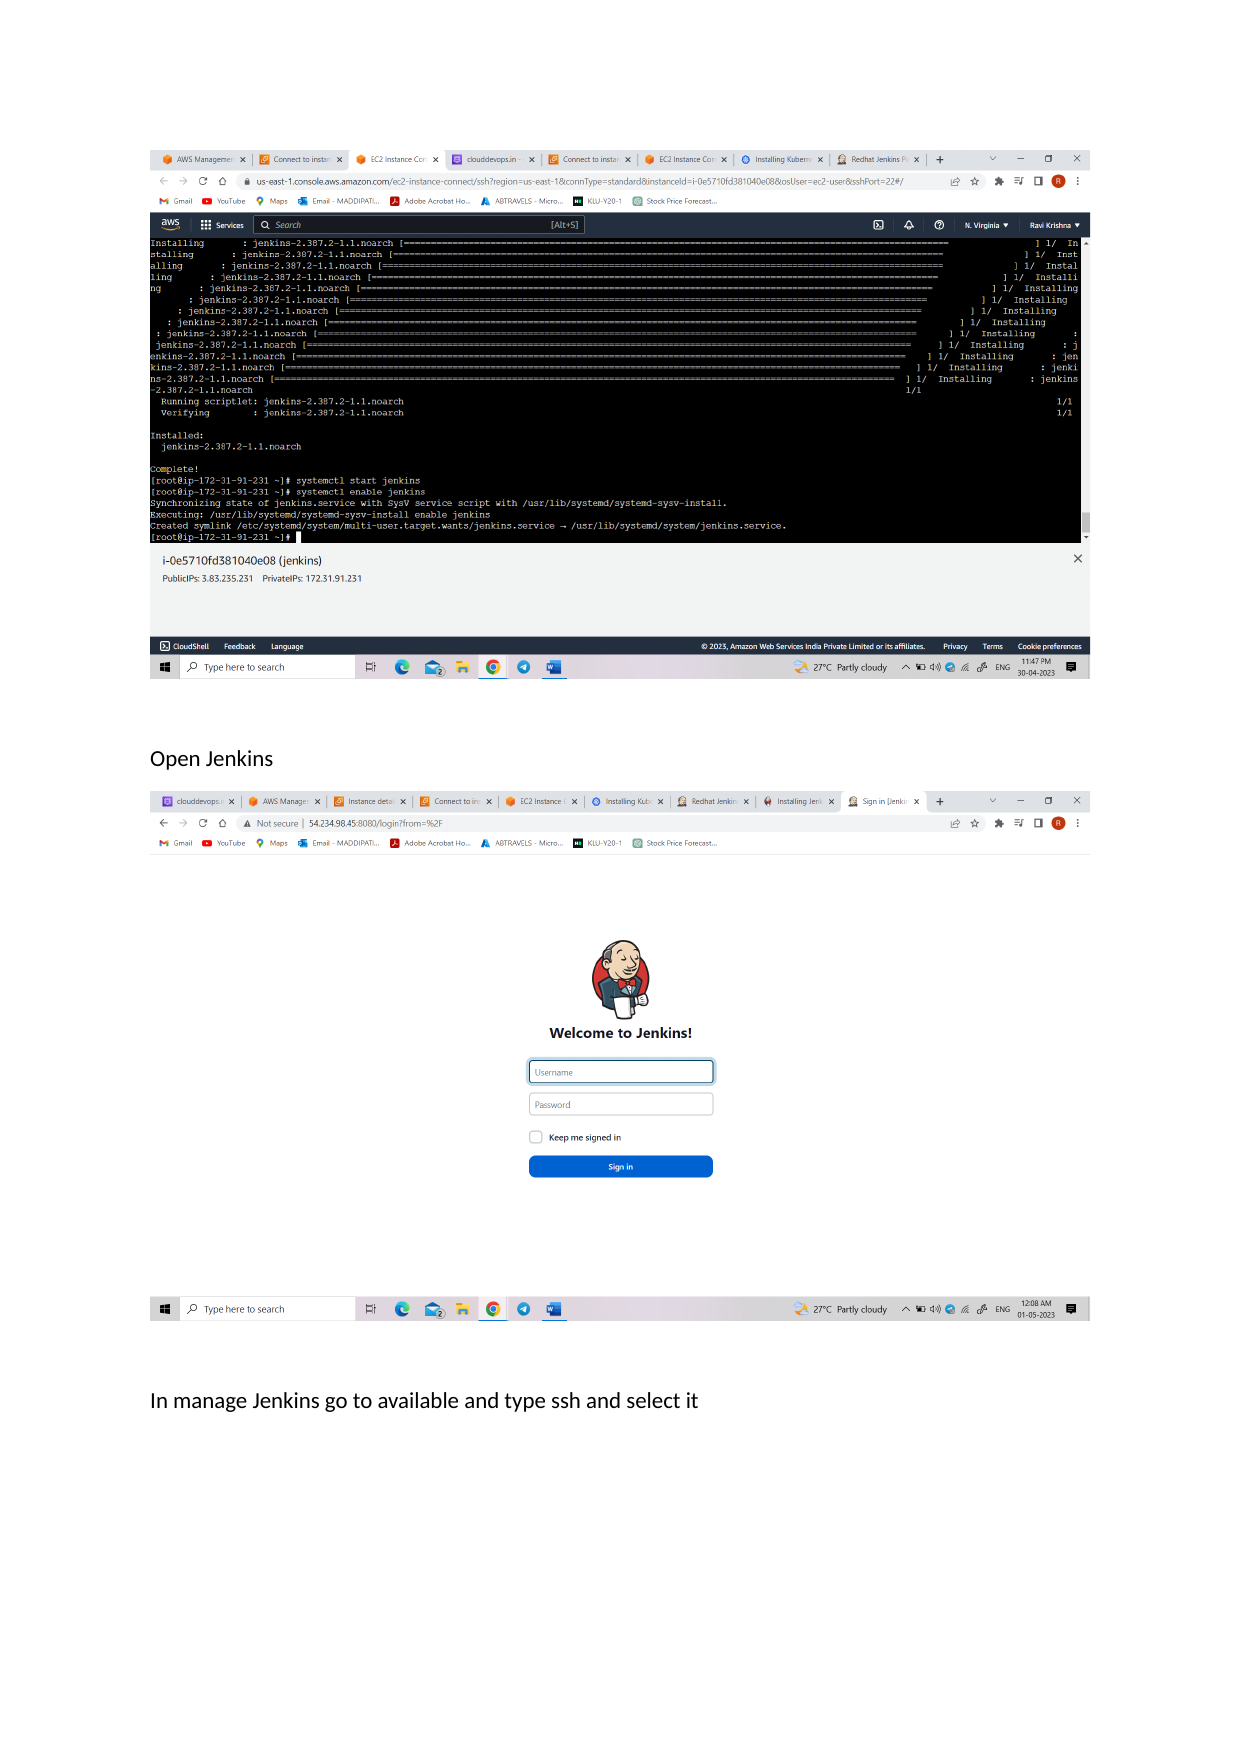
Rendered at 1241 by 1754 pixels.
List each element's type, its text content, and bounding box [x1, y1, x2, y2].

text Open Jenkins [150, 744, 1090, 773]
text In manage Jenkins go to available and type ssh and select it [150, 1386, 1090, 1414]
picture [150, 150, 1091, 679]
picture [150, 791, 1091, 1321]
